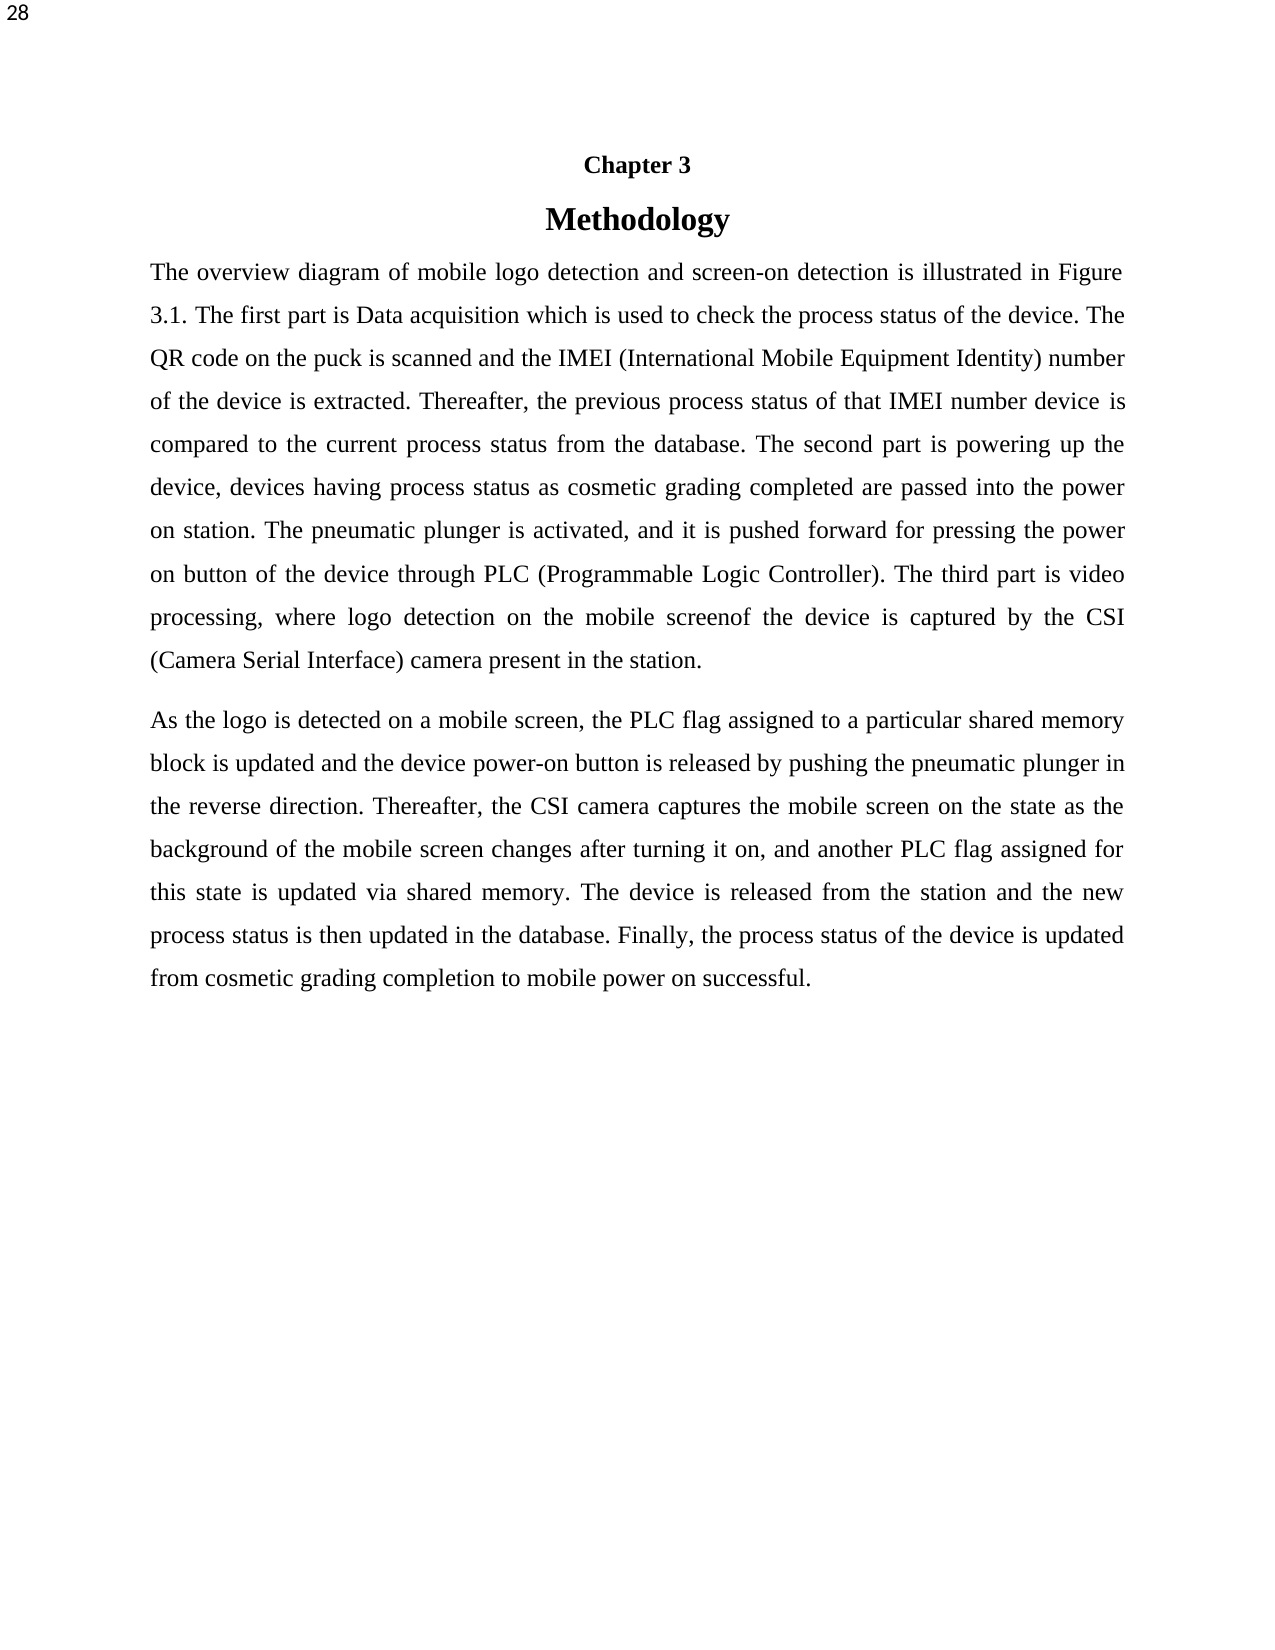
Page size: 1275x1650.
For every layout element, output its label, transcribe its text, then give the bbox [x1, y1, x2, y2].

subtitle Methodology [180, 199, 1095, 237]
text As the logo is detected on a mobile screen, the PLC flag assigned to a particular shared memory block is updated and the device power-on button is released by pushing the pneumatic plunger in the reverse direction. Thereafter, the CSI camera captures the mobile screen on the state as the background of the mobile screen changes after turning it on, and another PLC flag assigned for this state is updated via shared memory. The device is released from the station and the new process status is then updated in the database. Finally, the process status of the device is updated from cosmetic grading completion to mobile power on successful. [150, 705, 1125, 992]
text The overview diagram of mobile logo detection and screen-on detection is illustrated in Figure [150, 257, 1185, 285]
text Chapter 3 [180, 150, 1095, 179]
list The first part is Data acquisition which is used to check the process status of the device. The QR code on the puck is scanned and the IMEI (International Mobile Equipment Identity) number of the device is extracted. Thereafter, the previous process status of that IMEI number device is compared to the current process status from the database. The second part is powering up the device, devices having process status as cosmetic grading completed are passed into the power on station. The pneumatic plunger is activated, and it is pushed forward for pressing the power on button of the device through PLC (Programmable Logic Controller). The third part is video processing, where logo detection on the mobile screenof the device is captured by the CSI (Camera Serial Interface) camera present in the station. [150, 300, 1126, 674]
